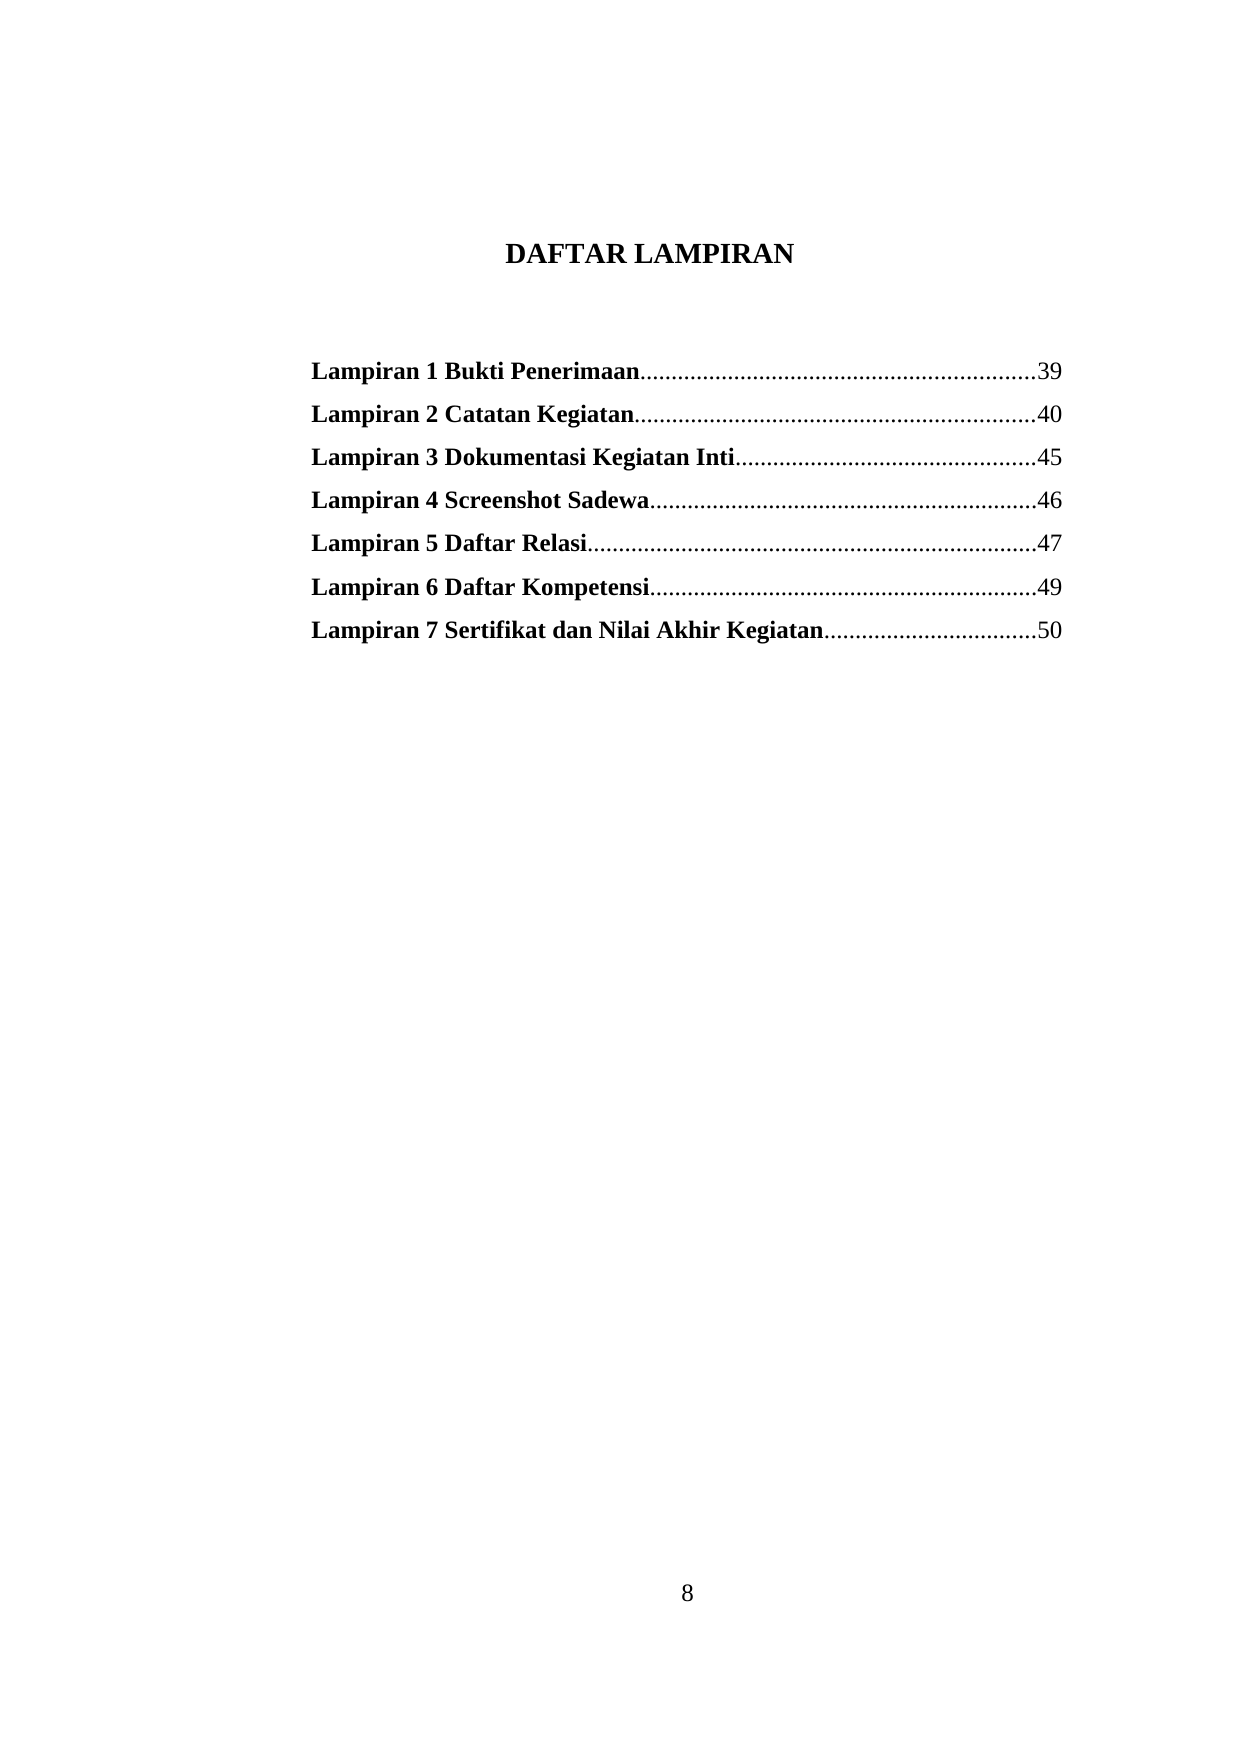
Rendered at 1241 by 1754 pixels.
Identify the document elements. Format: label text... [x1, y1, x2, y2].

text Lampiran 3 Dokumentasi Kegiatan Inti 45 [236, 442, 1063, 471]
text Lampiran 6 Daftar Kompetensi 49 [236, 572, 1063, 600]
text Lampiran 1 Bukti Penerimaan 39 [236, 356, 1063, 385]
text Lampiran 7 Sertifikat dan Nilai Akhir Kegiatan 50 [236, 615, 1063, 643]
subtitle DAFTAR LAMPIRAN [236, 236, 1063, 270]
text Lampiran 2 Catatan Kegiatan 40 [236, 399, 1063, 428]
text Lampiran 4 Screenshot Sadewa 46 [236, 485, 1063, 514]
text Lampiran 5 Daftar Relasi 47 [236, 528, 1063, 557]
